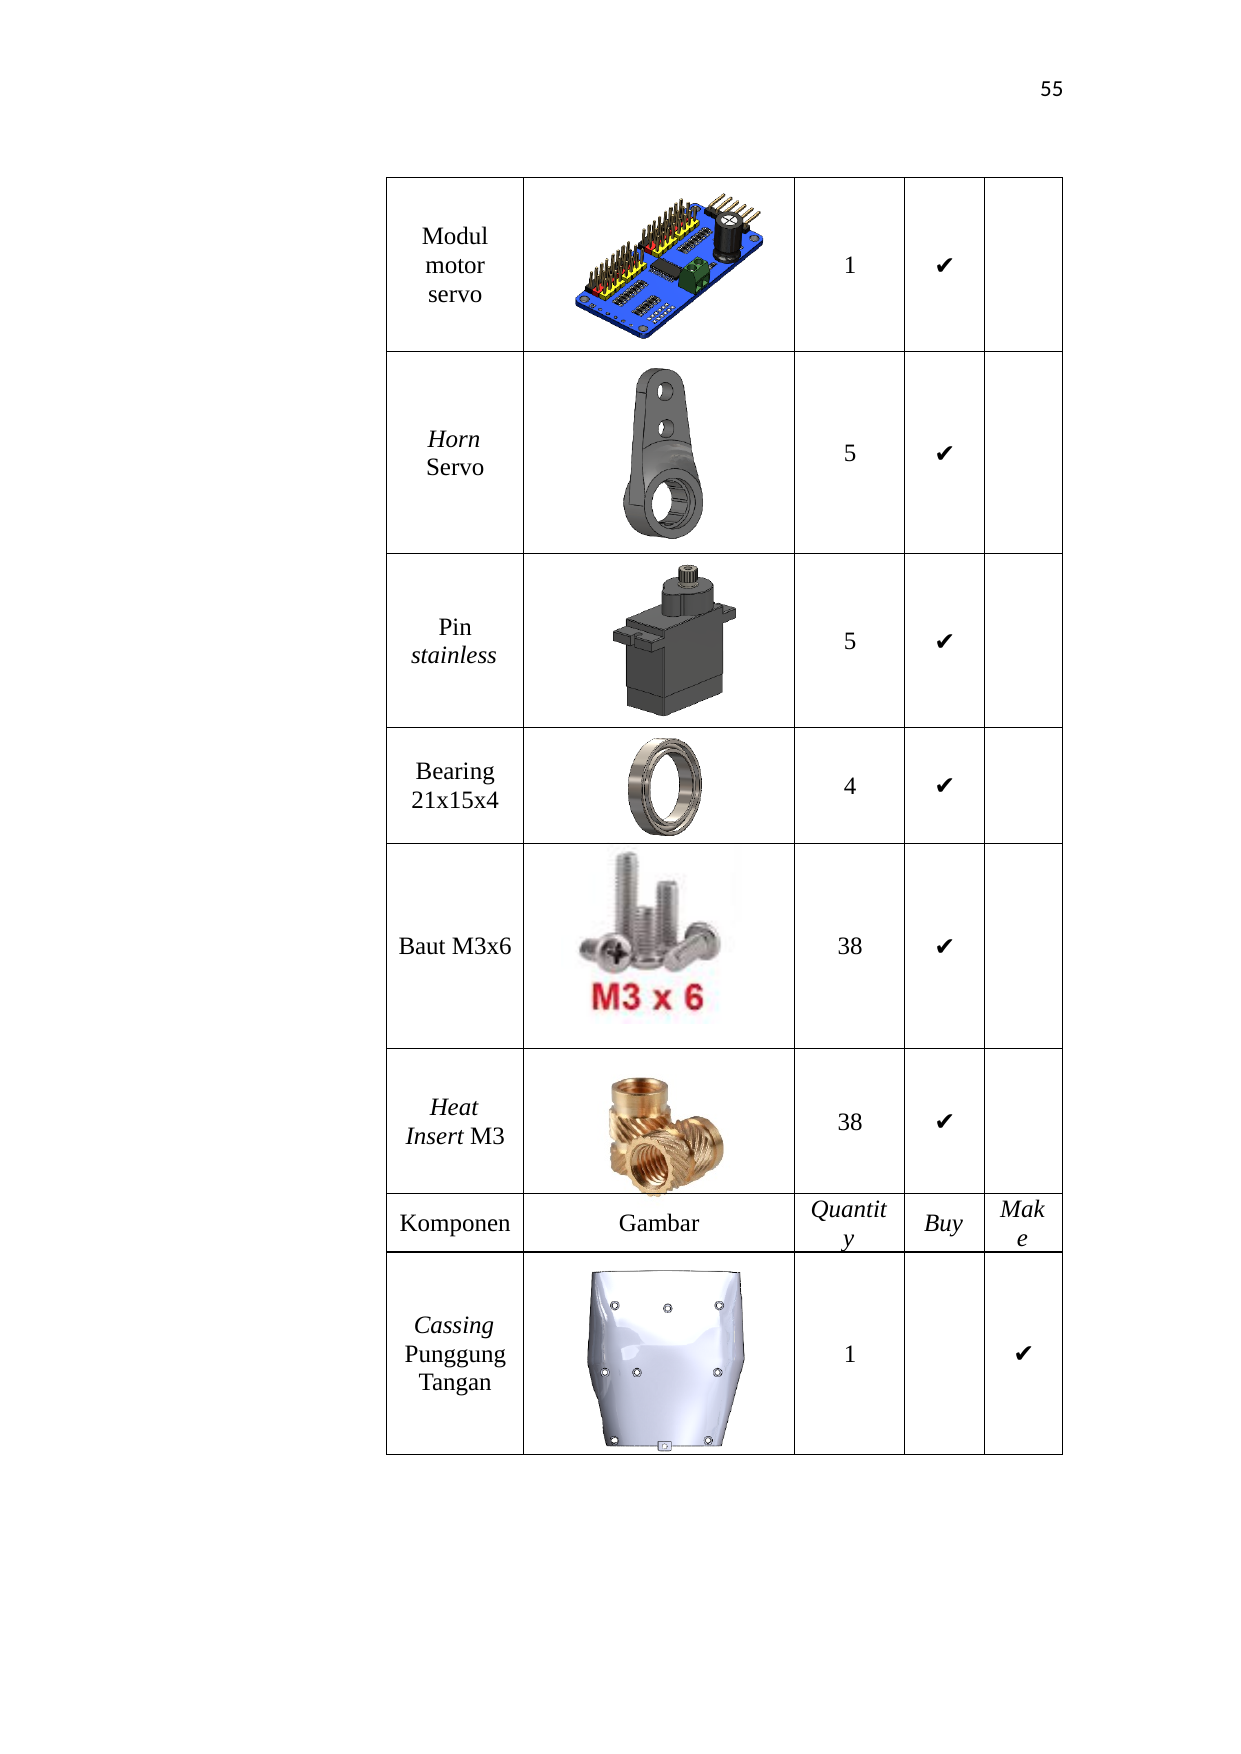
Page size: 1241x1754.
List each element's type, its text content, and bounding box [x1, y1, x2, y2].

table_cell ✔ [905, 178, 984, 351]
table_cell ✔ [985, 1253, 1062, 1454]
table_cell Modul motor servo [387, 178, 523, 351]
table_cell 38 [795, 1049, 904, 1193]
table_cell 38 [795, 844, 904, 1048]
table_cell [524, 1253, 794, 1454]
table_cell Cassing Punggung Tangan [387, 1253, 523, 1454]
table_cell Quantity [795, 1194, 904, 1251]
table_cell [524, 178, 794, 351]
table_cell Baut M3x6 [387, 844, 523, 1048]
table_cell [985, 554, 1062, 727]
table_cell ✔ [905, 554, 984, 727]
table_cell Horn Servo [387, 352, 523, 553]
table_cell ✔ [905, 728, 984, 843]
table_cell Heat Insert M3 [387, 1049, 523, 1193]
table_cell 4 [795, 728, 904, 843]
table_cell Buy [905, 1194, 984, 1251]
table_cell [985, 352, 1062, 553]
table_cell ✔ [905, 352, 984, 553]
table_cell [524, 352, 794, 553]
table_cell Pin stainless [387, 554, 523, 727]
table_cell [985, 844, 1062, 1048]
table_cell ✔ [905, 1049, 984, 1193]
table_cell [524, 728, 794, 843]
table_cell [985, 728, 1062, 843]
table_cell [905, 1253, 984, 1454]
table_cell [985, 178, 1062, 351]
table_cell Make [985, 1194, 1062, 1251]
table_cell 5 [795, 352, 904, 553]
table_cell 1 [795, 1253, 904, 1454]
table_cell Bearing 21x15x4 [387, 728, 523, 843]
table_cell ✔ [905, 844, 984, 1048]
table_cell Komponen [387, 1194, 523, 1251]
table_cell [985, 1049, 1062, 1193]
table_cell [524, 1049, 794, 1193]
table_cell 1 [795, 178, 904, 351]
table_cell [524, 554, 794, 727]
table_cell Gambar [524, 1194, 794, 1251]
table_cell 5 [795, 554, 904, 727]
table_cell [524, 844, 794, 1048]
